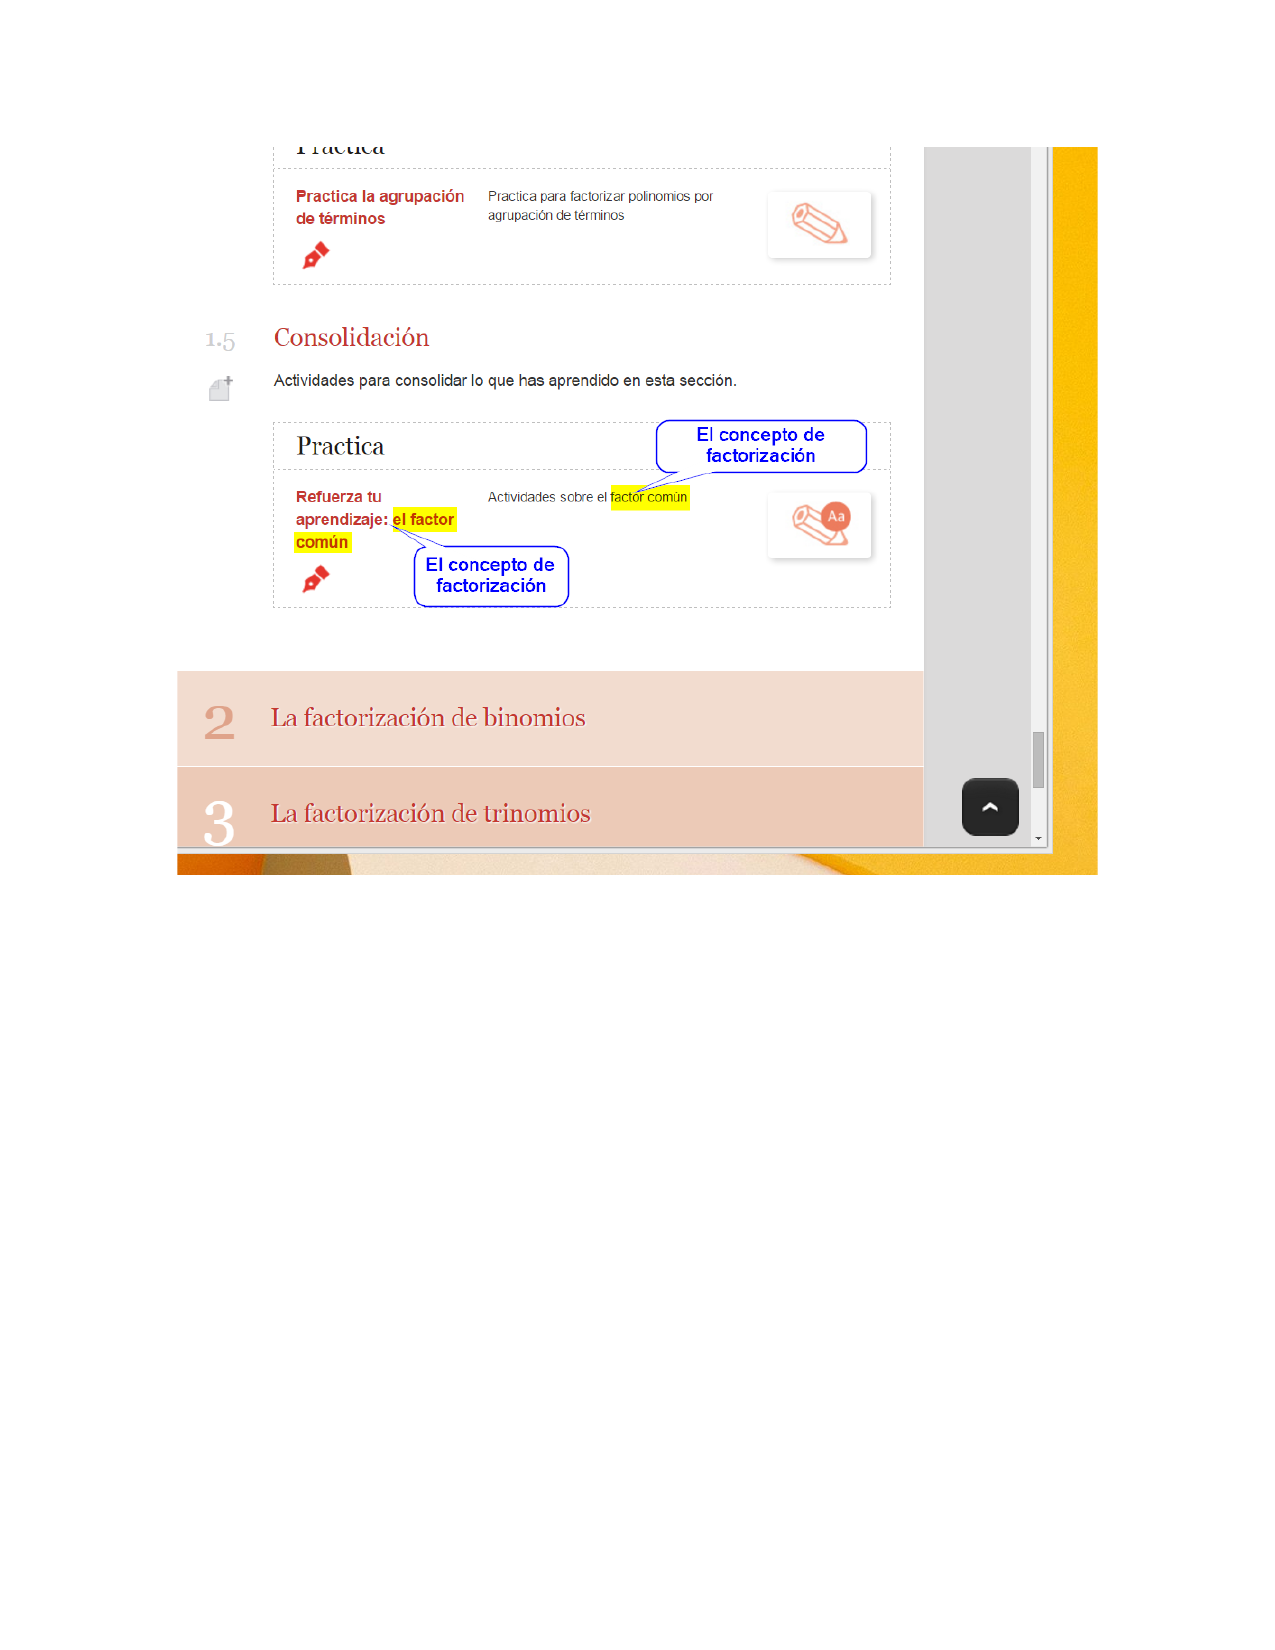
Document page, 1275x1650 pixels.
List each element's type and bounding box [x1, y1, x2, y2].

picture [177, 147, 1098, 875]
